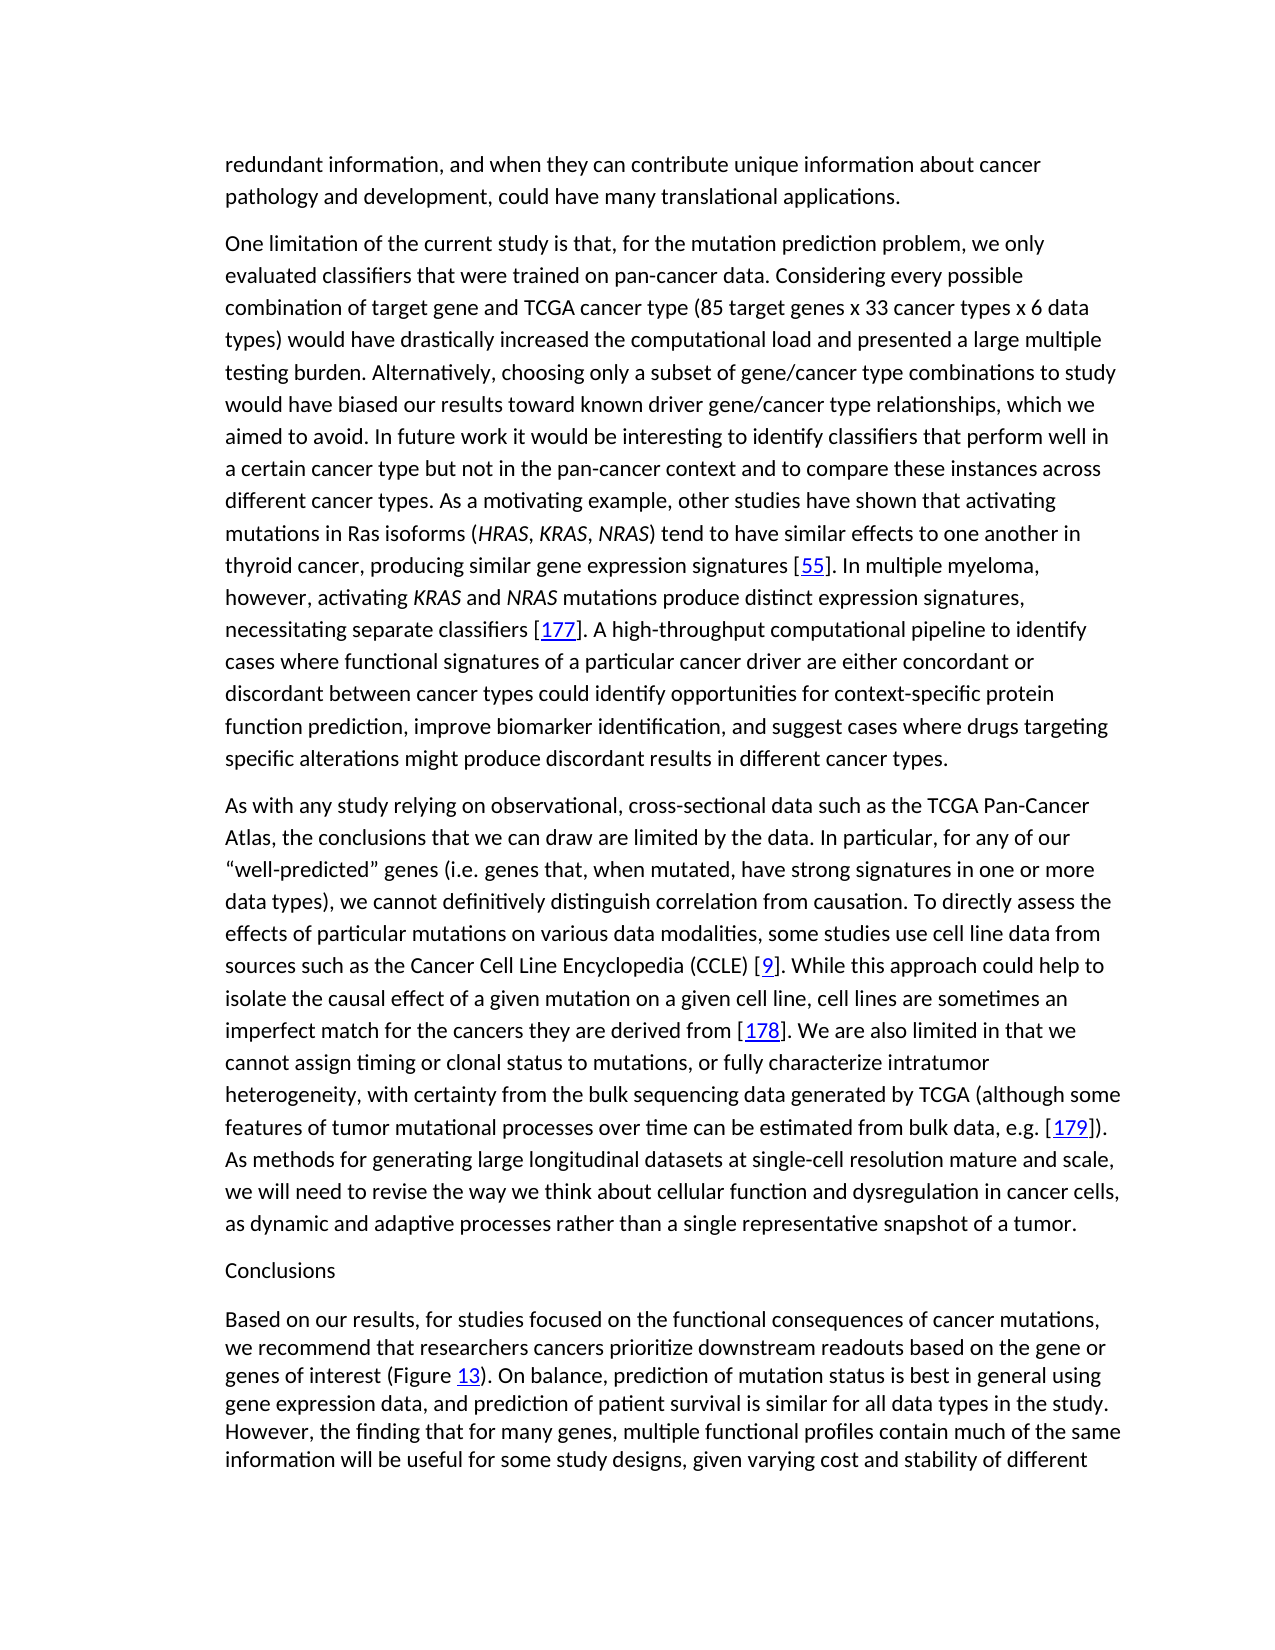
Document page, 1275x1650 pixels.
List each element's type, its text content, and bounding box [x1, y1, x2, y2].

text One limitation of the current study is that, for the mutation prediction problem, we only evaluated classifiers that were trained on pan-cancer data. Considering every possible combination of target gene and TCGA cancer type (85 target genes x 33 cancer types x 6 data types) would have drastically increased the computational load and presented a large multiple testing burden. Alternatively, choosing only a subset of gene/cancer type combinations to study would have biased our results toward known driver gene/cancer type relationships, which we aimed to avoid. In future work it would be interesting to identify classifiers that perform well in a certain cancer type but not in the pan-cancer context and to compare these instances across different cancer types. As a motivating example, other studies have shown that activating mutations in Ras isoforms (HRAS, KRAS, NRAS) tend to have similar effects to one another in thyroid cancer, producing similar gene expression signatures [55]. In multiple myeloma, however, activating KRAS and NRAS mutations produce distinct expression signatures, necessitating separate classifiers [177]. A high-throughput computational pipeline to identify cases where functional signatures of a particular cancer driver are either concordant or discordant between cancer types could identify opportunities for context-specific protein function prediction, improve biomarker identification, and suggest cases where drugs targeting specific alterations might produce discordant results in different cancer types. [225, 229, 1125, 772]
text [225, 150, 1125, 210]
text As with any study relying on observational, cross-sectional data such as the TCGA Pan-Cancer Atlas, the conclusions that we can draw are limited by the data. In particular, for any of our “well-predicted” genes (i.e. genes that, when mutated, have strong signatures in one or more data types), we cannot definitively distinguish correlation from causation. To directly assess the effects of particular mutations on various data modalities, some studies use cell line data from sources such as the Cancer Cell Line Encyclopedia (CCLE) [9]. While this approach could help to isolate the causal effect of a given mutation on a given cell line, cell lines are sometimes an imperfect match for the cancers they are derived from [178]. We are also limited in that we cannot assign timing or clonal status to mutations, or fully characterize intratumor heterogeneity, with certainty from the bulk sequencing data generated by TCGA (although some features of tumor mutational processes over time can be estimated from bulk data, e.g. [179]). As methods for generating large longitudinal datasets at single-cell resolution mature and scale, we will need to revise the way we think about cellular function and dysregulation in cancer cells, as dynamic and adaptive processes rather than a single representative snapshot of a tumor. [225, 791, 1125, 1237]
